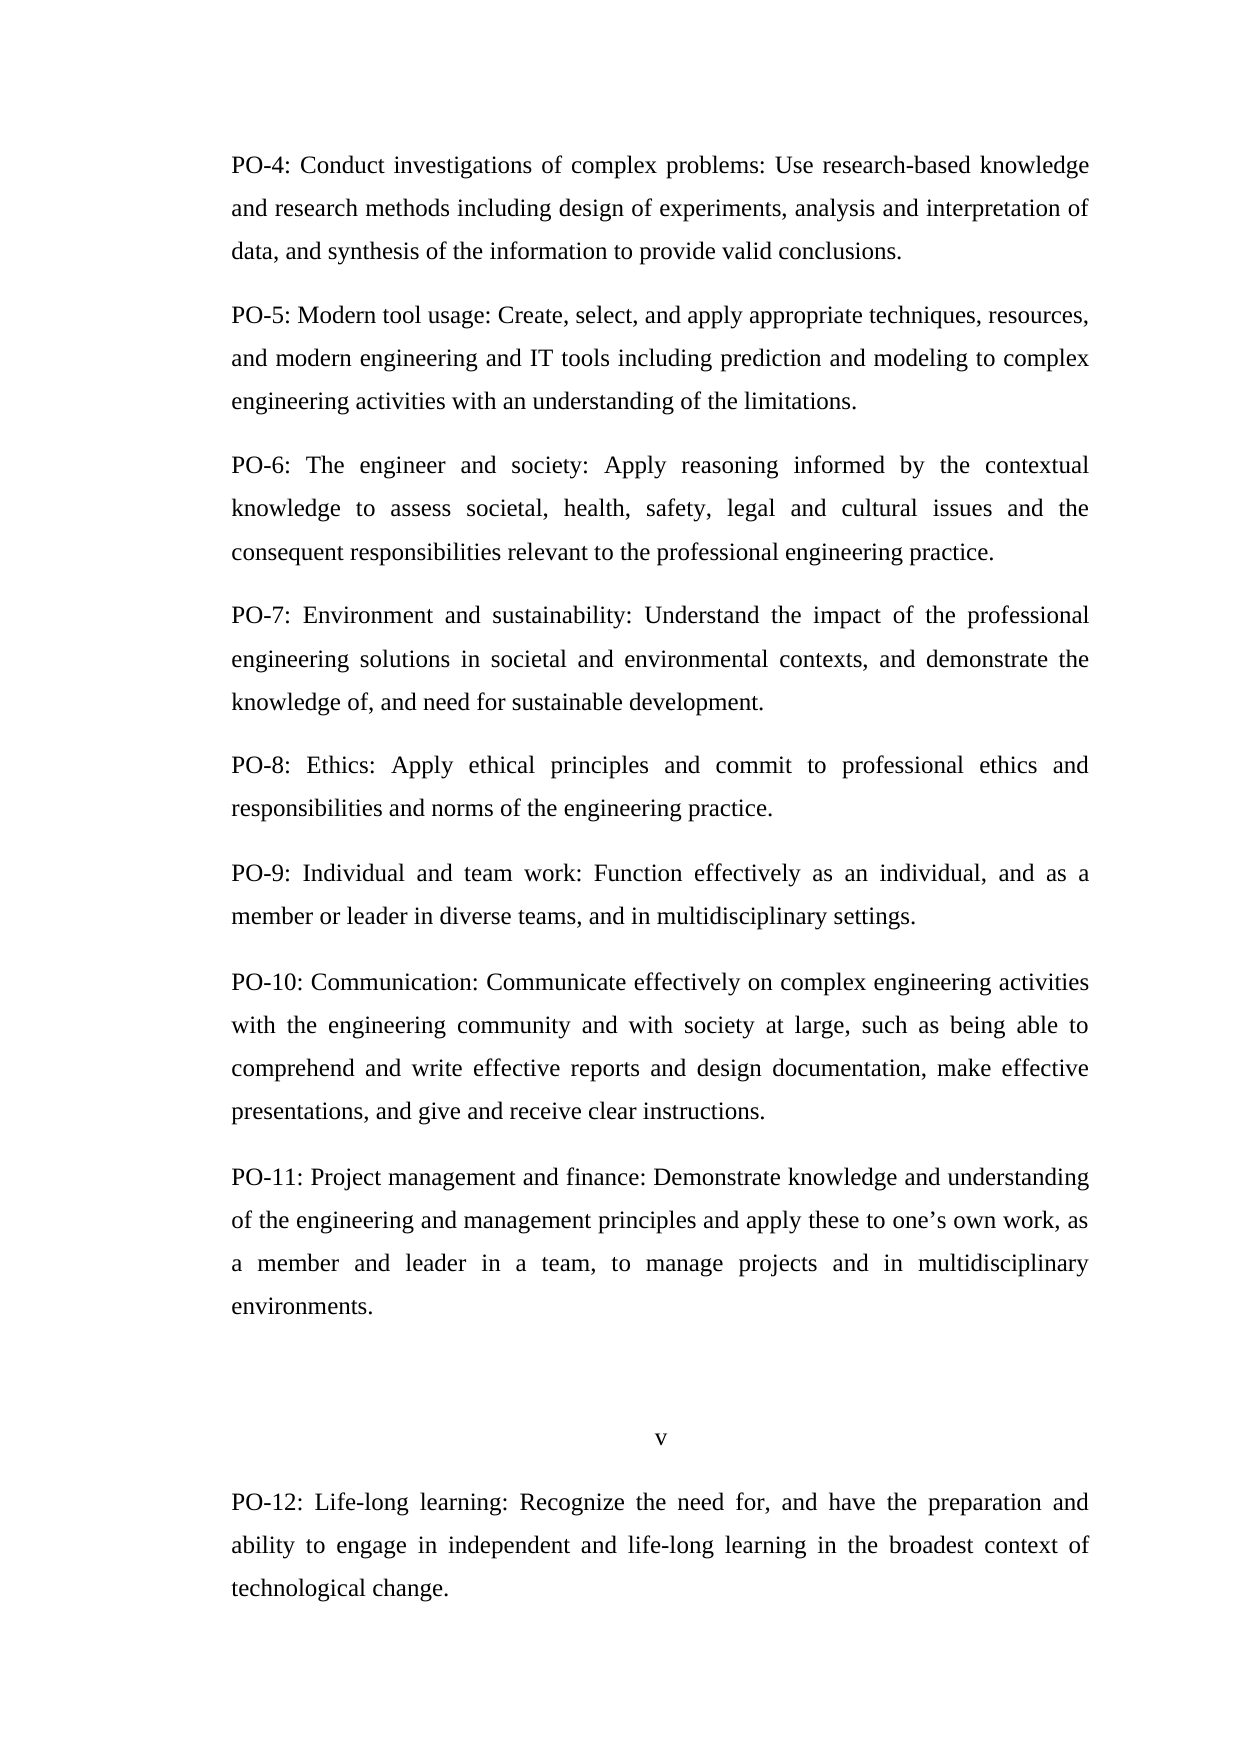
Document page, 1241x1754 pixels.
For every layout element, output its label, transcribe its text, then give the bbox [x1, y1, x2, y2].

text PO-10: Communication: Communicate effectively on complex engineering activities with the engineering community and with society at large, such as being able to comprehend and write effective reports and design documentation, make effective presentations, and give and receive clear instructions. [231, 967, 1090, 1125]
text PO-5: Modern tool usage: Create, select, and apply appropriate techniques, resources, and modern engineering and IT tools including prediction and modeling to complex engineering activities with an understanding of the limitations. [231, 300, 1090, 415]
text PO-12: Life-long learning: Recognize the need for, and have the preparation and ability to engage in independent and life-long learning in the broadest context of technological change. [231, 1487, 1090, 1602]
text PO-11: Project management and finance: Demonstrate knowledge and understanding of the engineering and management principles and apply these to one’s own work, as a member and leader in a team, to manage projects and in multidisciplinary environments. [231, 1162, 1090, 1320]
text PO-6: The engineer and society: Apply reasoning informed by the contextual knowledge to assess societal, health, safety, legal and cultural issues and the consequent responsibilities relevant to the professional engineering practice. [231, 450, 1090, 565]
text PO-9: Individual and team work: Function effectively as an individual, and as a member or leader in diverse teams, and in multidisciplinary settings. [231, 858, 1090, 930]
text PO-7: Environment and sustainability: Understand the impact of the professional engineering solutions in societal and environmental contexts, and demonstrate the knowledge of, and need for sustainable development. [231, 601, 1090, 716]
text v [231, 1422, 1090, 1451]
text PO-8: Ethics: Apply ethical principles and commit to professional ethics and responsibilities and norms of the engineering practice. [231, 750, 1090, 822]
text PO-4: Conduct investigations of complex problems: Use research-based knowledge and research methods including design of experiments, analysis and interpretation of data, and synthesis of the information to provide valid conclusions. [231, 150, 1090, 265]
